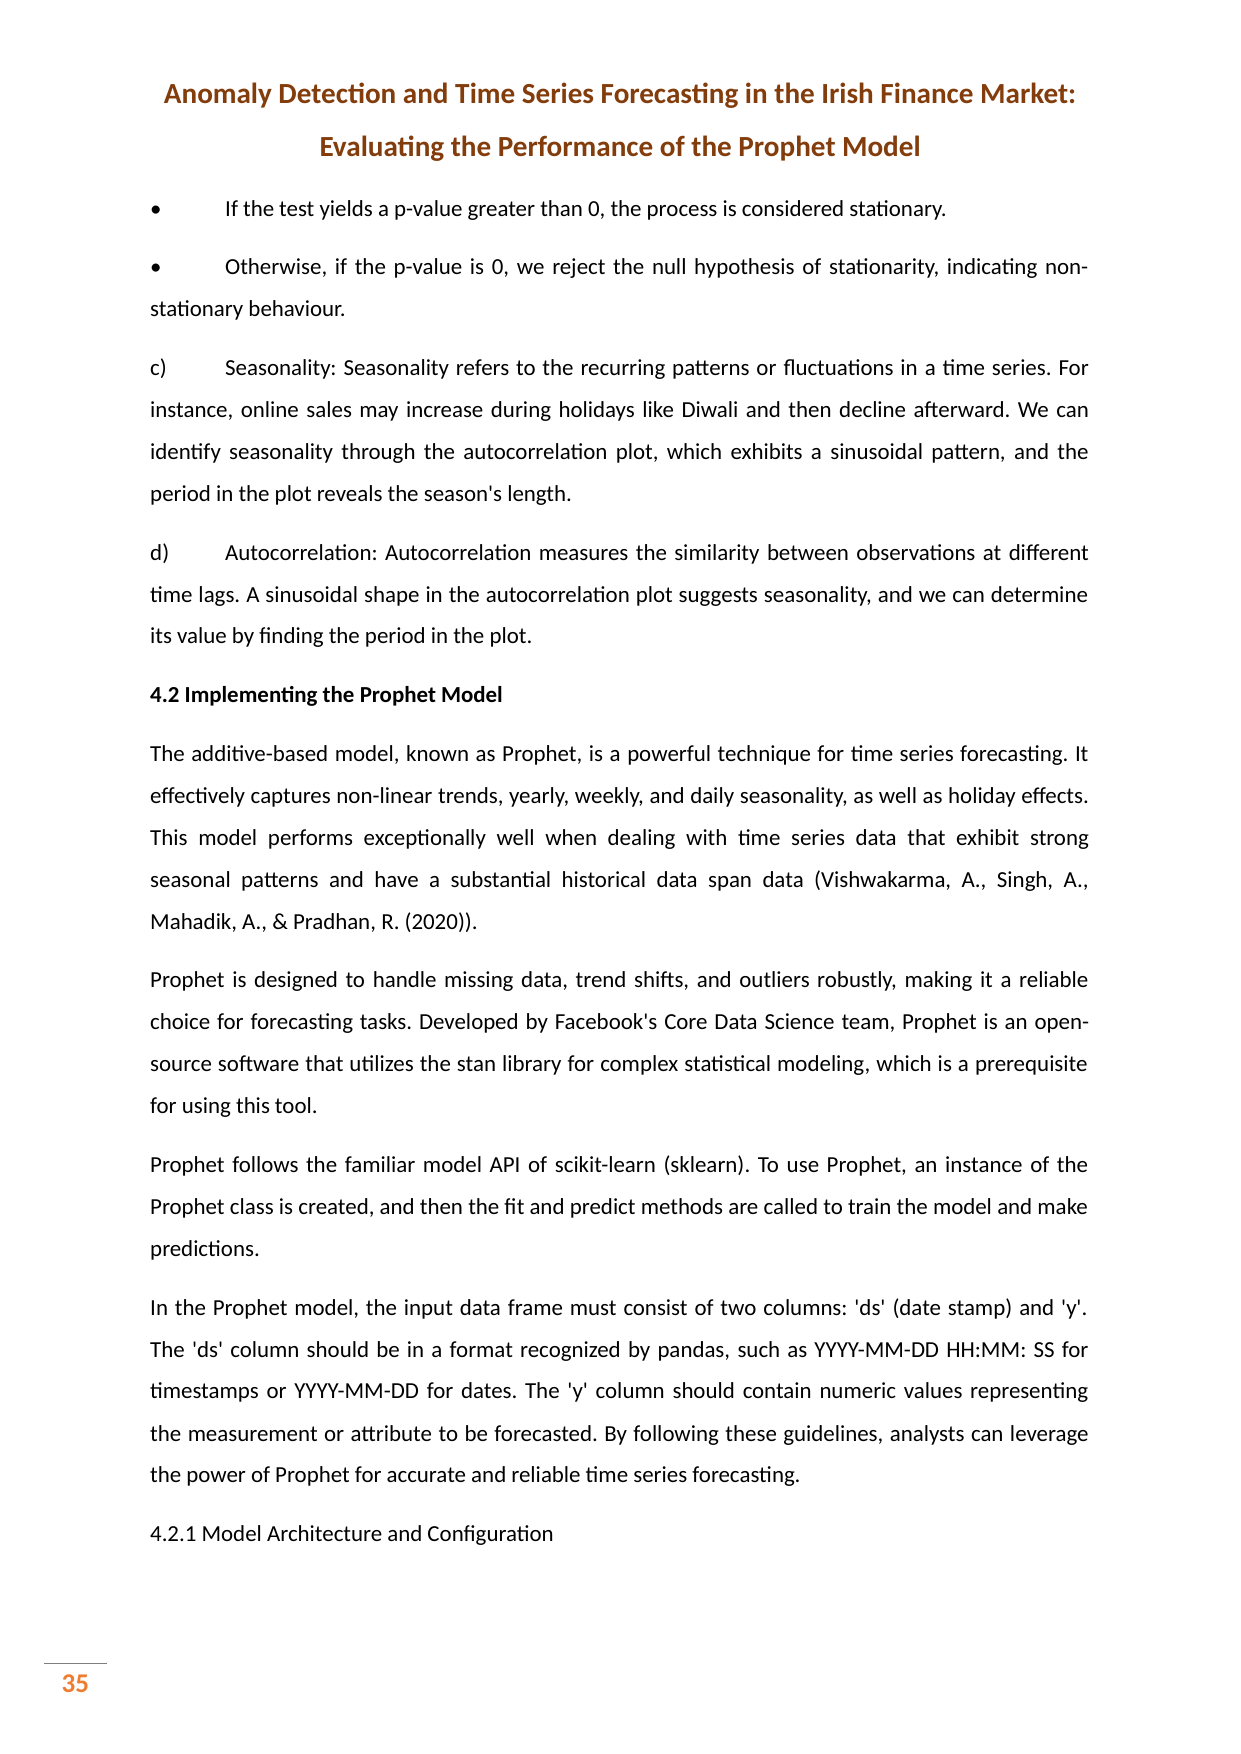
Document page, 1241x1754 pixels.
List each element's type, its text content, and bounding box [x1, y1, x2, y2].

text • Otherwise, if the p-value is 0, we reject the null hypothesis of stationarity, indicating non-stationary behaviour. [150, 252, 1090, 322]
text 4.2.1 Model Architecture and Configuration [150, 1519, 1090, 1547]
text In the Prophet model, the input data frame must consist of two columns: 'ds' (date stamp) and 'y'. The 'ds' column should be in a format recognized by pandas, such as YYYY-MM-DD HH:MM: SS for timestamps or YYYY-MM-DD for dates. The 'y' column should contain numeric values representing the measurement or attribute to be forecasted. By following these guidelines, analysts can leverage the power of Prophet for accurate and reliable time series forecasting. [150, 1293, 1090, 1489]
text The additive-based model, known as Prophet, is a powerful technique for time series forecasting. It effectively captures non-linear trends, yearly, weekly, and daily seasonality, as well as holiday effects. This model performs exceptionally well when dealing with time series data that exhibit strong seasonal patterns and have a substantial historical data span data (Vishwakarma, A., Singh, A., Mahadik, A., & Pradhan, R. (2020)). [150, 739, 1090, 935]
text c) Seasonality: Seasonality refers to the recurring patterns or fluctuations in a time series. For instance, online sales may increase during holidays like Diwali and then decline afterward. We can identify seasonality through the autocorrelation plot, which exhibits a sinusoidal pattern, and the period in the plot reveals the season's length. [150, 353, 1090, 507]
text d) Autocorrelation: Autocorrelation measures the similarity between observations at different time lags. A sinusoidal shape in the autocorrelation plot suggests seasonality, and we can determine its value by finding the period in the plot. [150, 538, 1090, 650]
text Prophet follows the familiar model API of scikit-learn (sklearn). To use Prophet, an instance of the Prophet class is created, and then the fit and predict methods are called to train the model and make predictions. [150, 1150, 1090, 1262]
text • If the test yields a p-value greater than 0, the process is considered stationary. [150, 194, 1090, 222]
text 4.2 Implementing the Prophet Model [150, 680, 1090, 708]
text Prophet is designed to handle missing data, trend shifts, and outliers robustly, making it a reliable choice for forecasting tasks. Developed by Facebook's Core Data Science team, Prophet is an open-source software that utilizes the stan library for complex statistical modeling, which is a prerequisite for using this tool. [150, 966, 1090, 1119]
